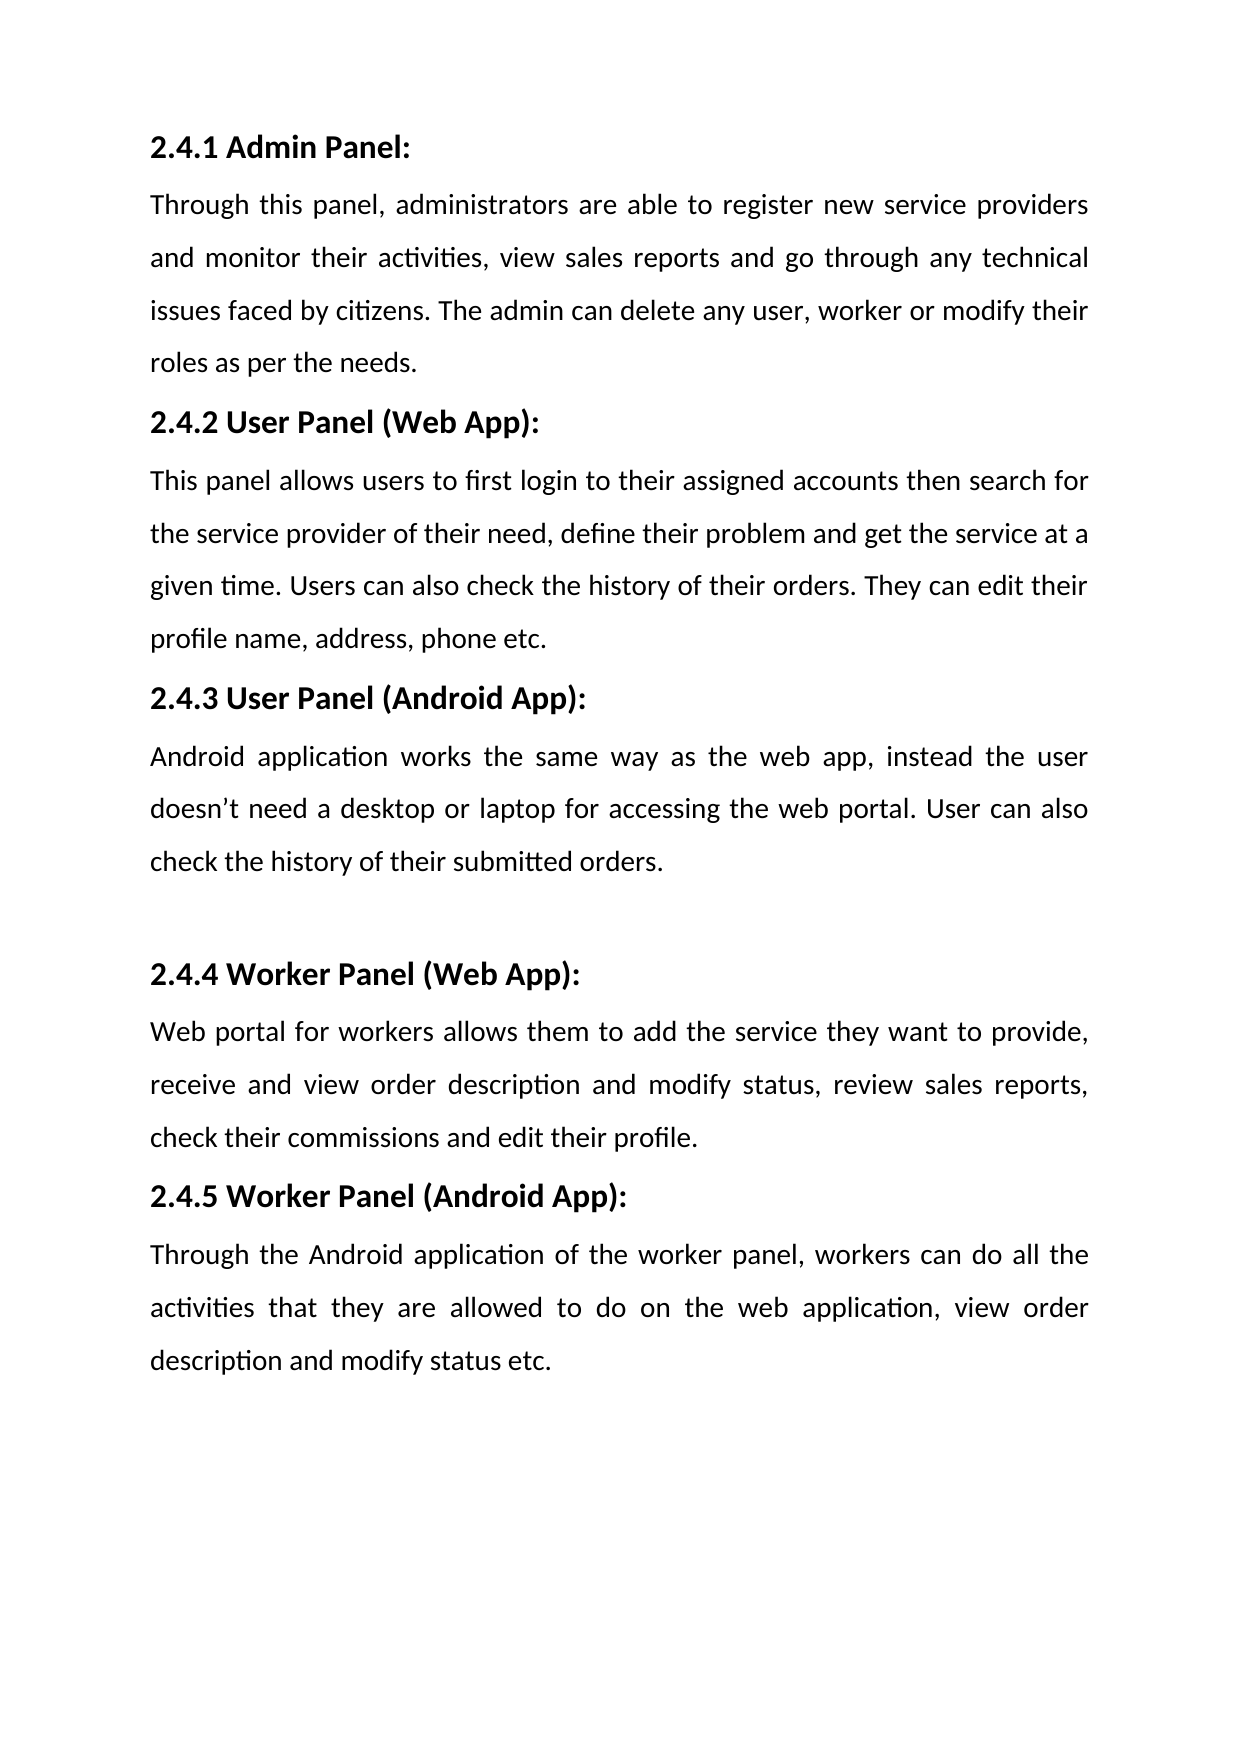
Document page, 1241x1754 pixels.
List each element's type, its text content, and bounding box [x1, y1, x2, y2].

subtitle 2.4.3 User Panel (Android App): [150, 677, 1090, 718]
text Through this panel, administrators are able to register new service providers and monitor their activities, view sales reports and go through any technical issues faced by citizens. The admin can delete any user, worker or modify their roles as per the needs. [150, 186, 1090, 380]
text Android application works the same way as the web app, instead the user doesn’t need a desktop or laptop for accessing the web portal. User can also check the history of their submitted orders. [150, 738, 1090, 879]
subtitle 2.4.5 Worker Panel (Android App): [150, 1176, 1090, 1216]
text This panel allows users to first login to their assigned accounts then search for the service provider of their need, define their problem and get the service at a given time. Users can also check the history of their orders. They can edit their profile name, address, phone etc. [150, 462, 1090, 656]
subtitle 2.4.1 Admin Panel: [150, 126, 1090, 166]
text Through the Android application of the worker panel, workers can do all the activities that they are allowed to do on the web application, view order description and modify status etc. [150, 1236, 1090, 1377]
text Web portal for workers allows them to add the service they want to provide, receive and view order description and modify status, review sales reports, check their commissions and edit their profile. [150, 1013, 1090, 1154]
subtitle 2.4.2 User Panel (Web App): [150, 401, 1090, 442]
subtitle 2.4.4 Worker Panel (Web App): [150, 953, 1090, 993]
